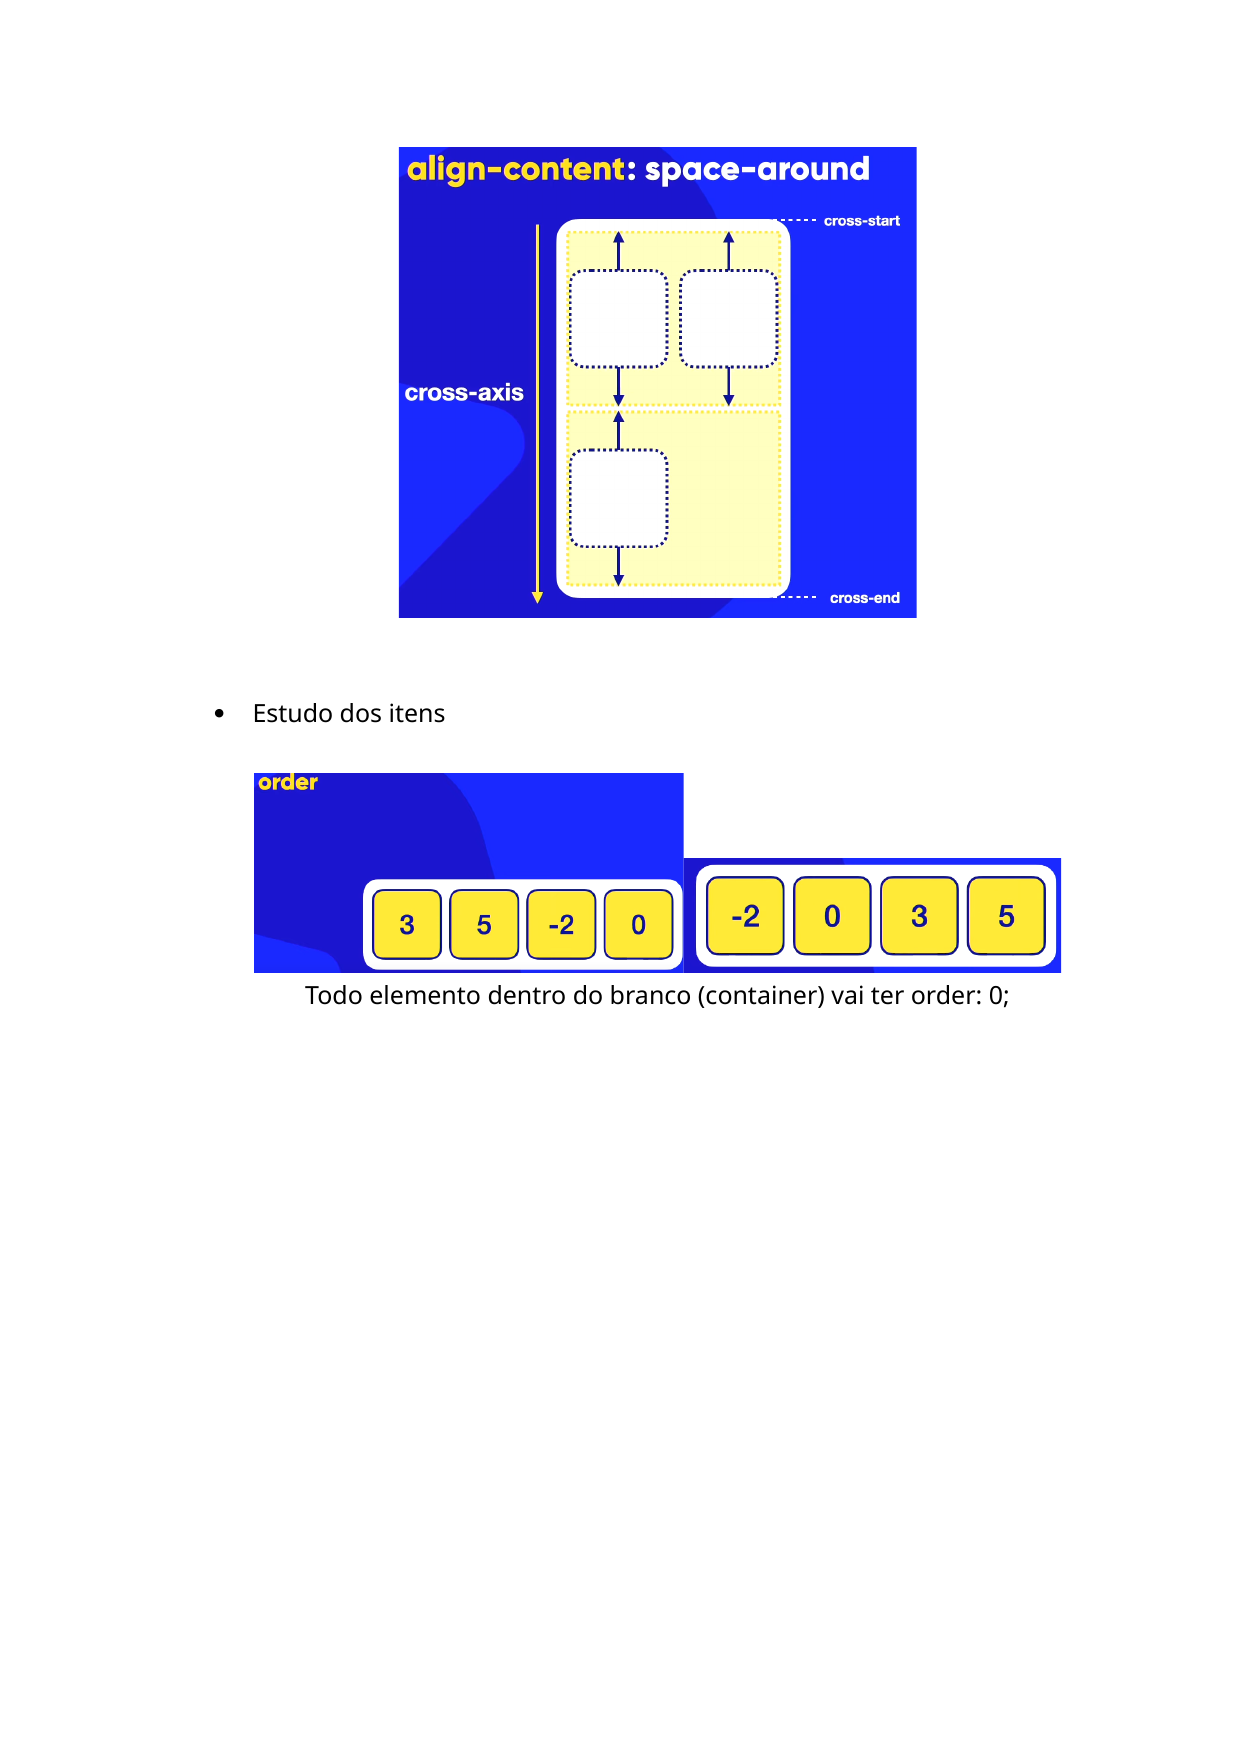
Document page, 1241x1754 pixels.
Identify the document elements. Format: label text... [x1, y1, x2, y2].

list Estudo dos itens [215, 695, 1063, 729]
picture [398, 147, 917, 618]
picture [254, 773, 1062, 973]
